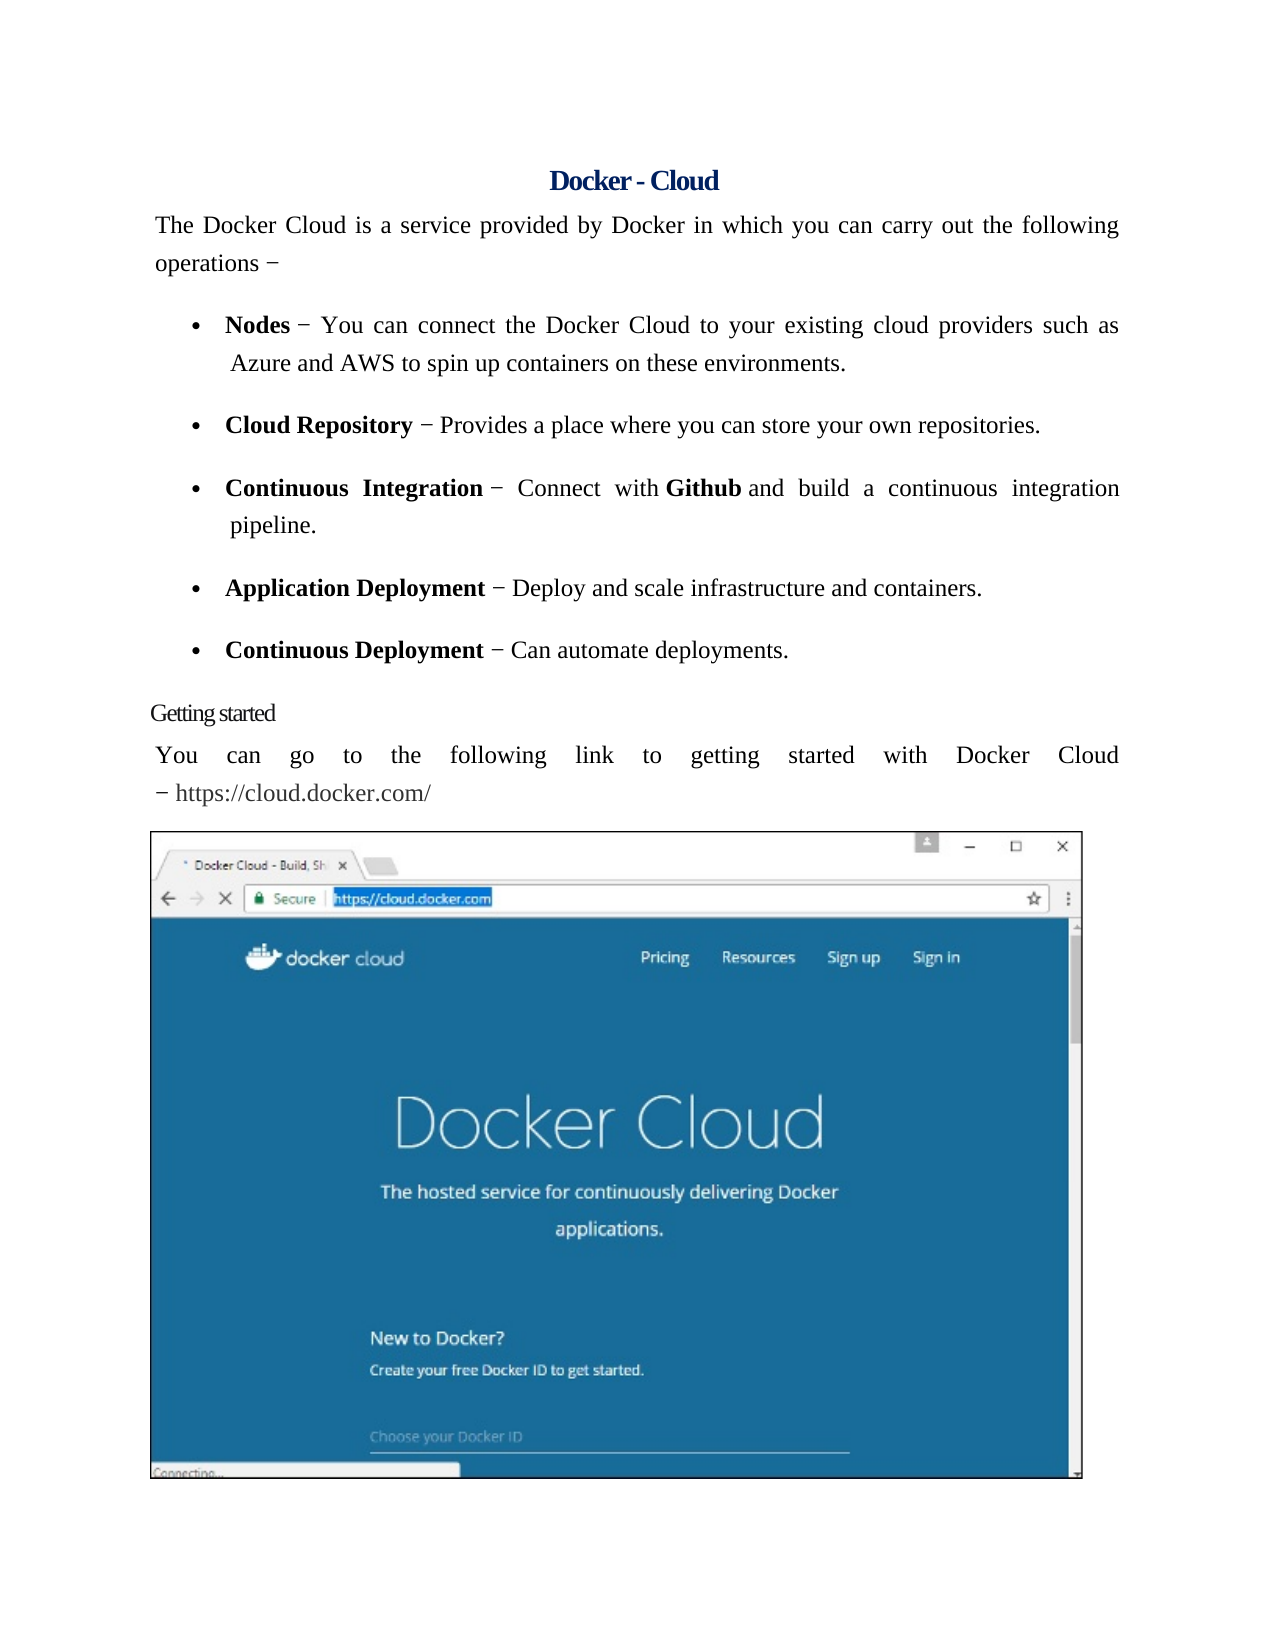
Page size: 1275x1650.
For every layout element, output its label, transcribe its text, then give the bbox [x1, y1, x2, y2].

list Continuous Integration − Connect with Github and build a continuous integration pipeline. [192, 464, 1120, 539]
list Application Deployment − Deploy and scale infrastructure and containers. [192, 564, 1120, 602]
text The Docker Cloud is a service provided by Docker in which you can carry out the following operations − [155, 202, 1120, 277]
picture [150, 831, 1083, 1479]
list Continuous Deployment − Can automate deployments. [192, 627, 1120, 664]
text Getting started [150, 689, 1120, 727]
text Docker - Cloud [150, 150, 1120, 197]
list Cloud Repository − Provides a place where you can store your own repositories. [192, 402, 1120, 439]
text You can go to the following link to getting started with Docker Cloud − https://cloud.docker.com/ [155, 732, 1120, 807]
list Nodes − You can connect the Docker Cloud to your existing cloud providers such as Azure and AWS to spin up containers on these environments. [192, 302, 1120, 377]
